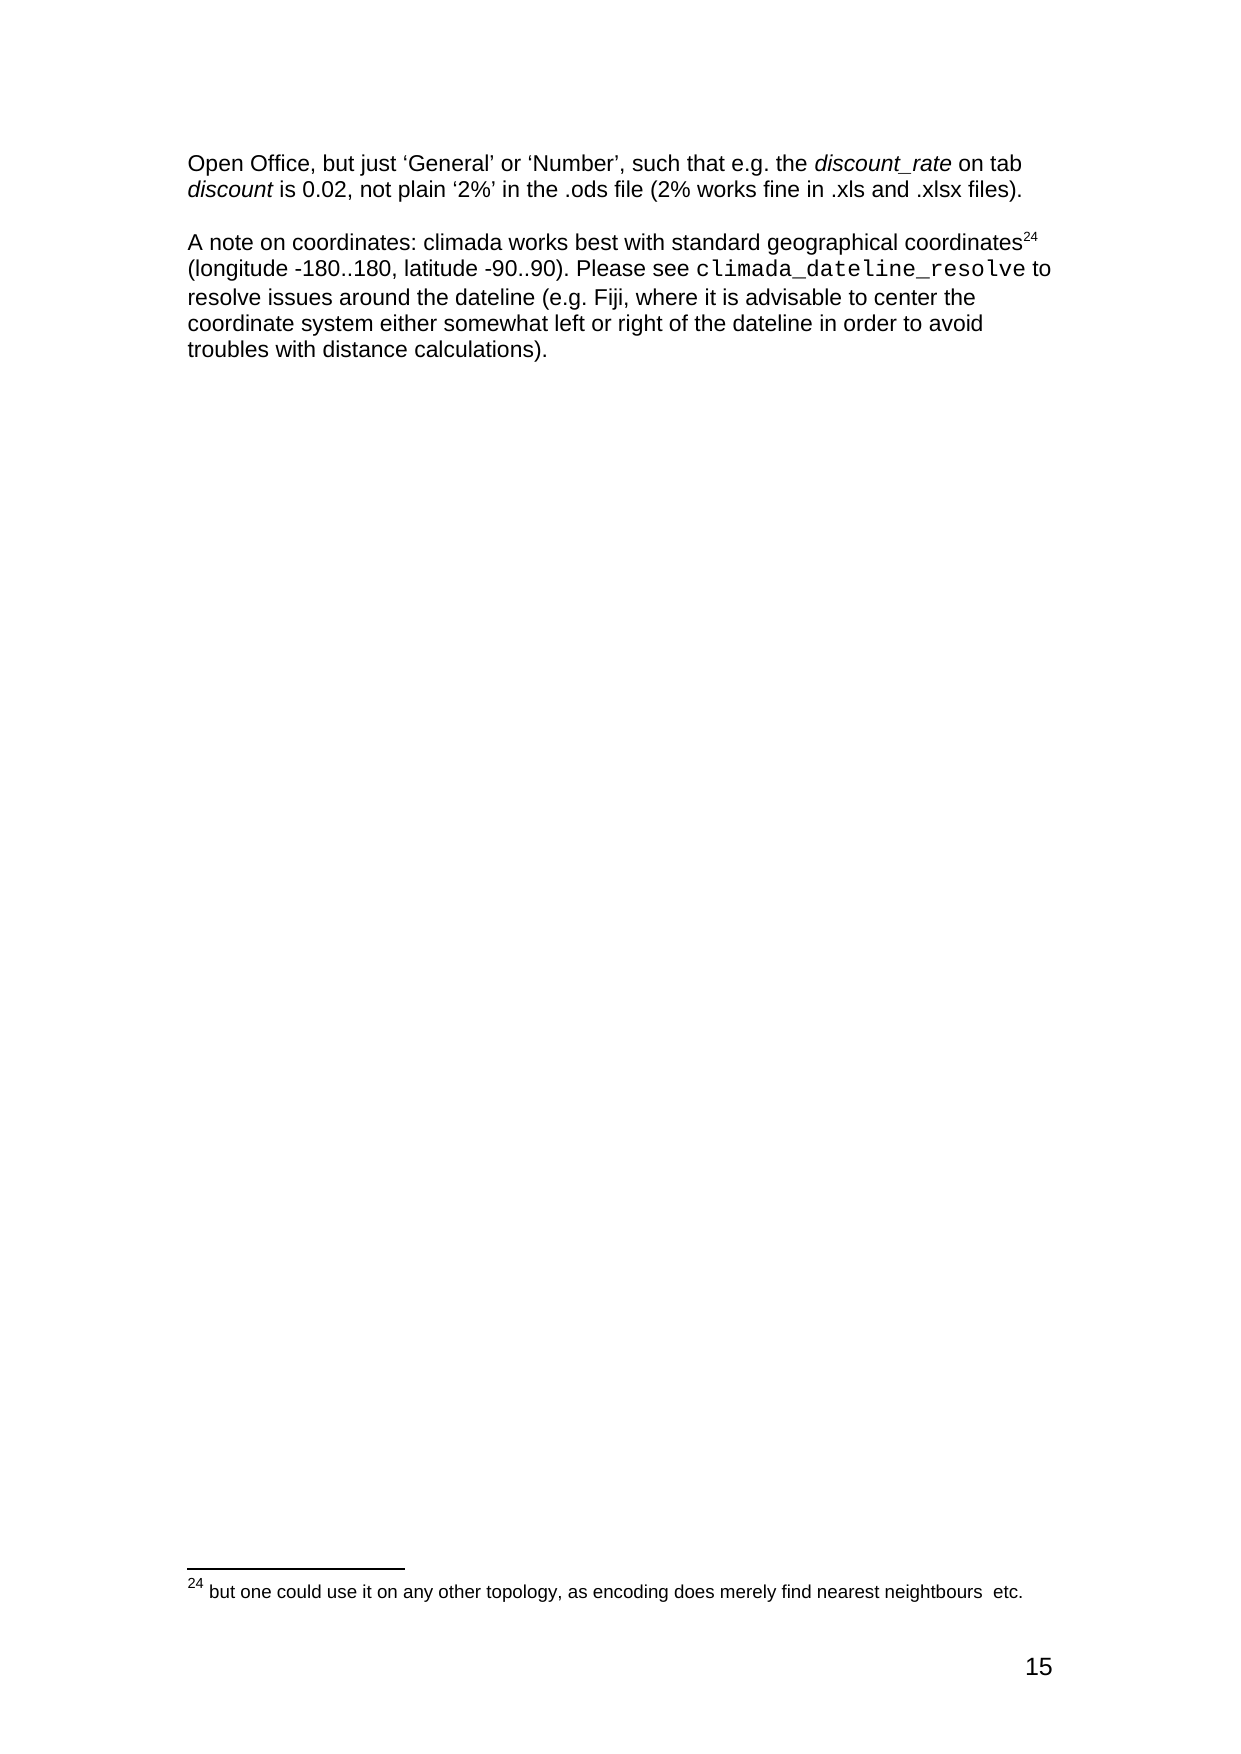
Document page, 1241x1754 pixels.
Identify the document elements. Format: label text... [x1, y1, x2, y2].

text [187, 150, 1053, 203]
text A note on coordinates: climada works best with standard geographical coordinates (longitude -180..180, latitude -90..90). Please see climada_dateline_resolve to resolve issues around the dateline (e.g. Fiji, where it is advisable to center the coordinate system either somewhat left or right of the dateline in order to avoid troubles with distance calculations). [187, 229, 1053, 363]
